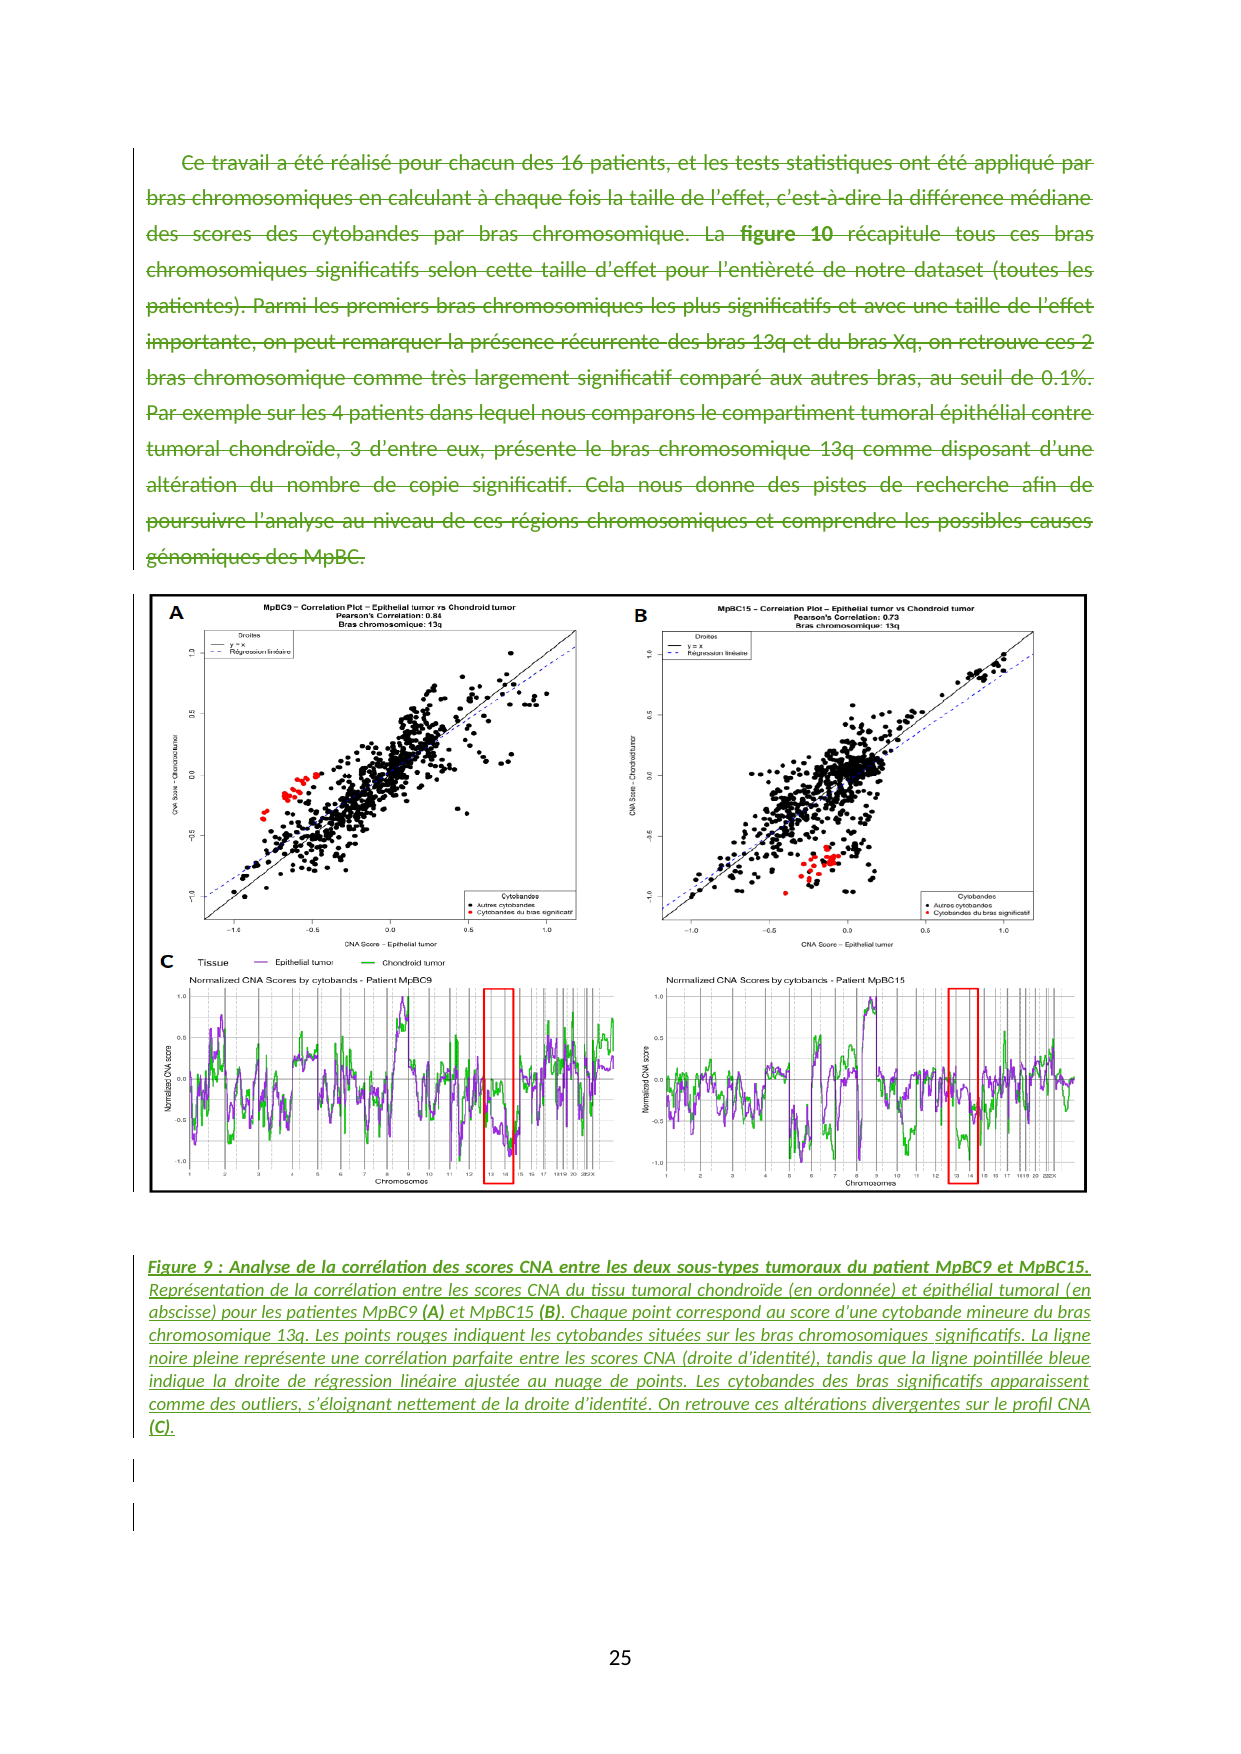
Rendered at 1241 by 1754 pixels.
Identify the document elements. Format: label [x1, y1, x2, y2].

picture [147, 593, 1088, 1193]
